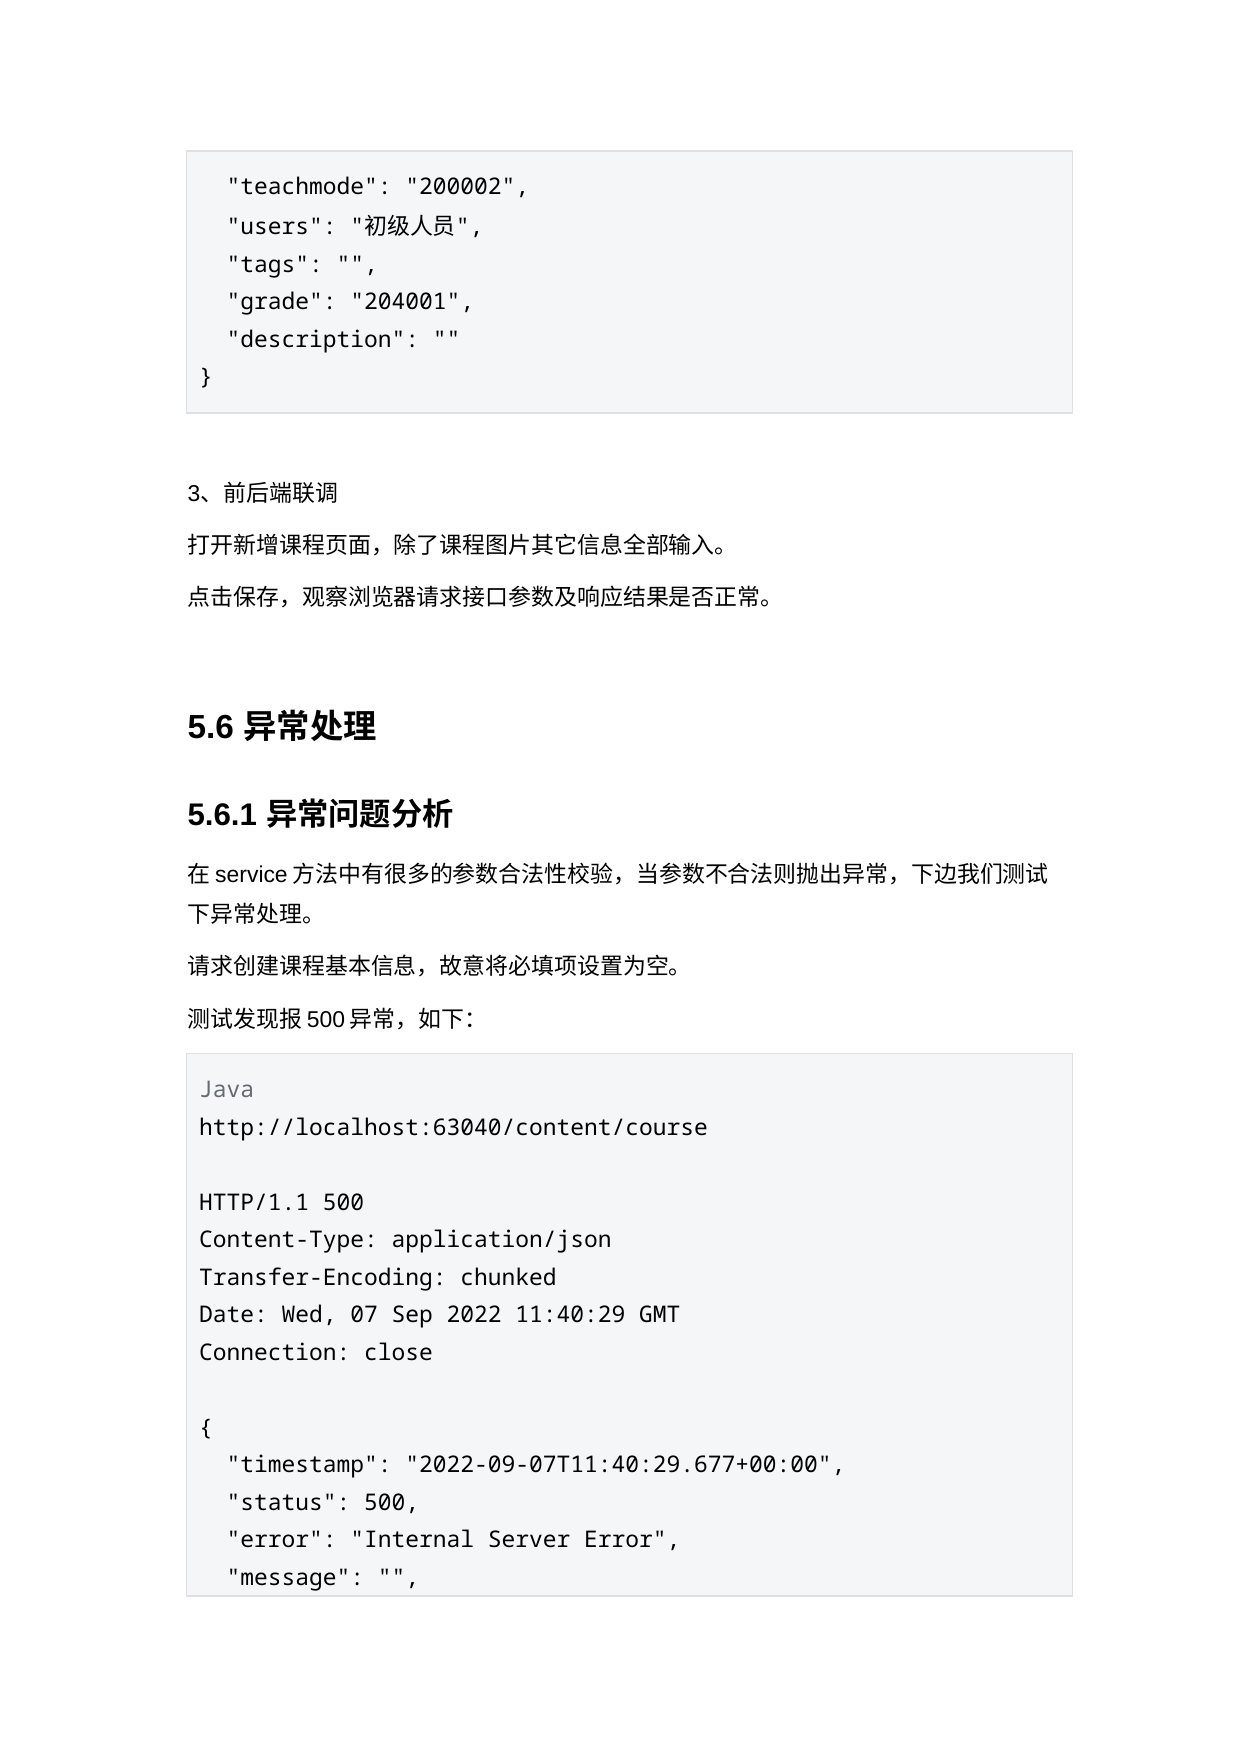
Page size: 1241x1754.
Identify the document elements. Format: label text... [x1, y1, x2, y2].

text 在service方法中有很多的参数合法性校验，当参数不合法则抛出异常，下边我们测试下异常处理。 [187, 856, 1053, 929]
text 点击保存，观察浏览器请求接口参数及响应结果是否正常。 [187, 579, 1053, 612]
text 5.6.1 异常问题分析 [187, 789, 1053, 834]
text 请求创建课程基本信息，故意将必填项设置为空。 [187, 948, 1053, 981]
text 打开新增课程页面，除了课程图片其它信息全部输入。 [187, 527, 1053, 560]
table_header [187, 1054, 1072, 1595]
text 3、前后端联调 [187, 474, 1053, 508]
text 测试发现报500异常，如下： [187, 1000, 1053, 1034]
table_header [187, 152, 1072, 412]
text 5.6 异常处理 [187, 700, 1053, 748]
